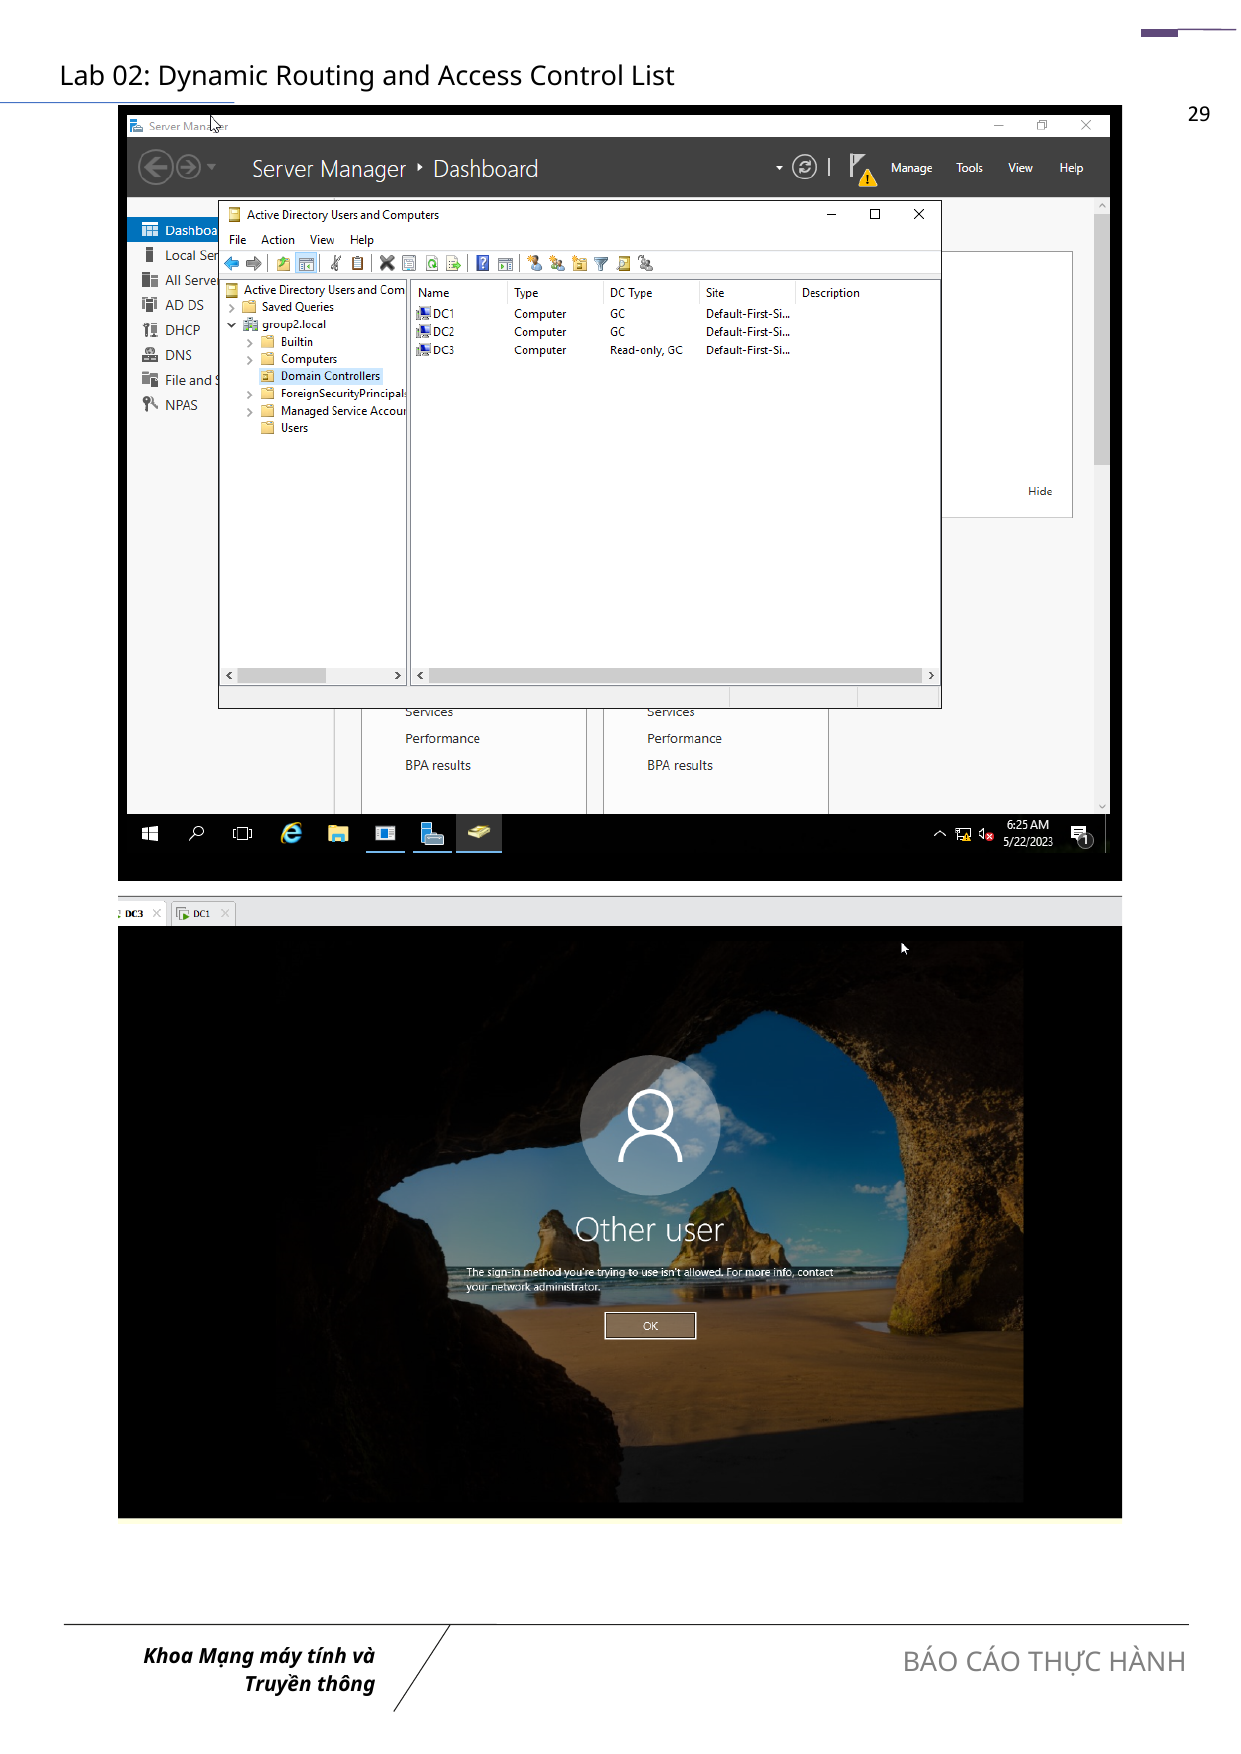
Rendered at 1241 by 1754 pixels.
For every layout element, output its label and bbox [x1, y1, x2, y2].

picture [118, 892, 1123, 1524]
picture [118, 105, 1123, 881]
